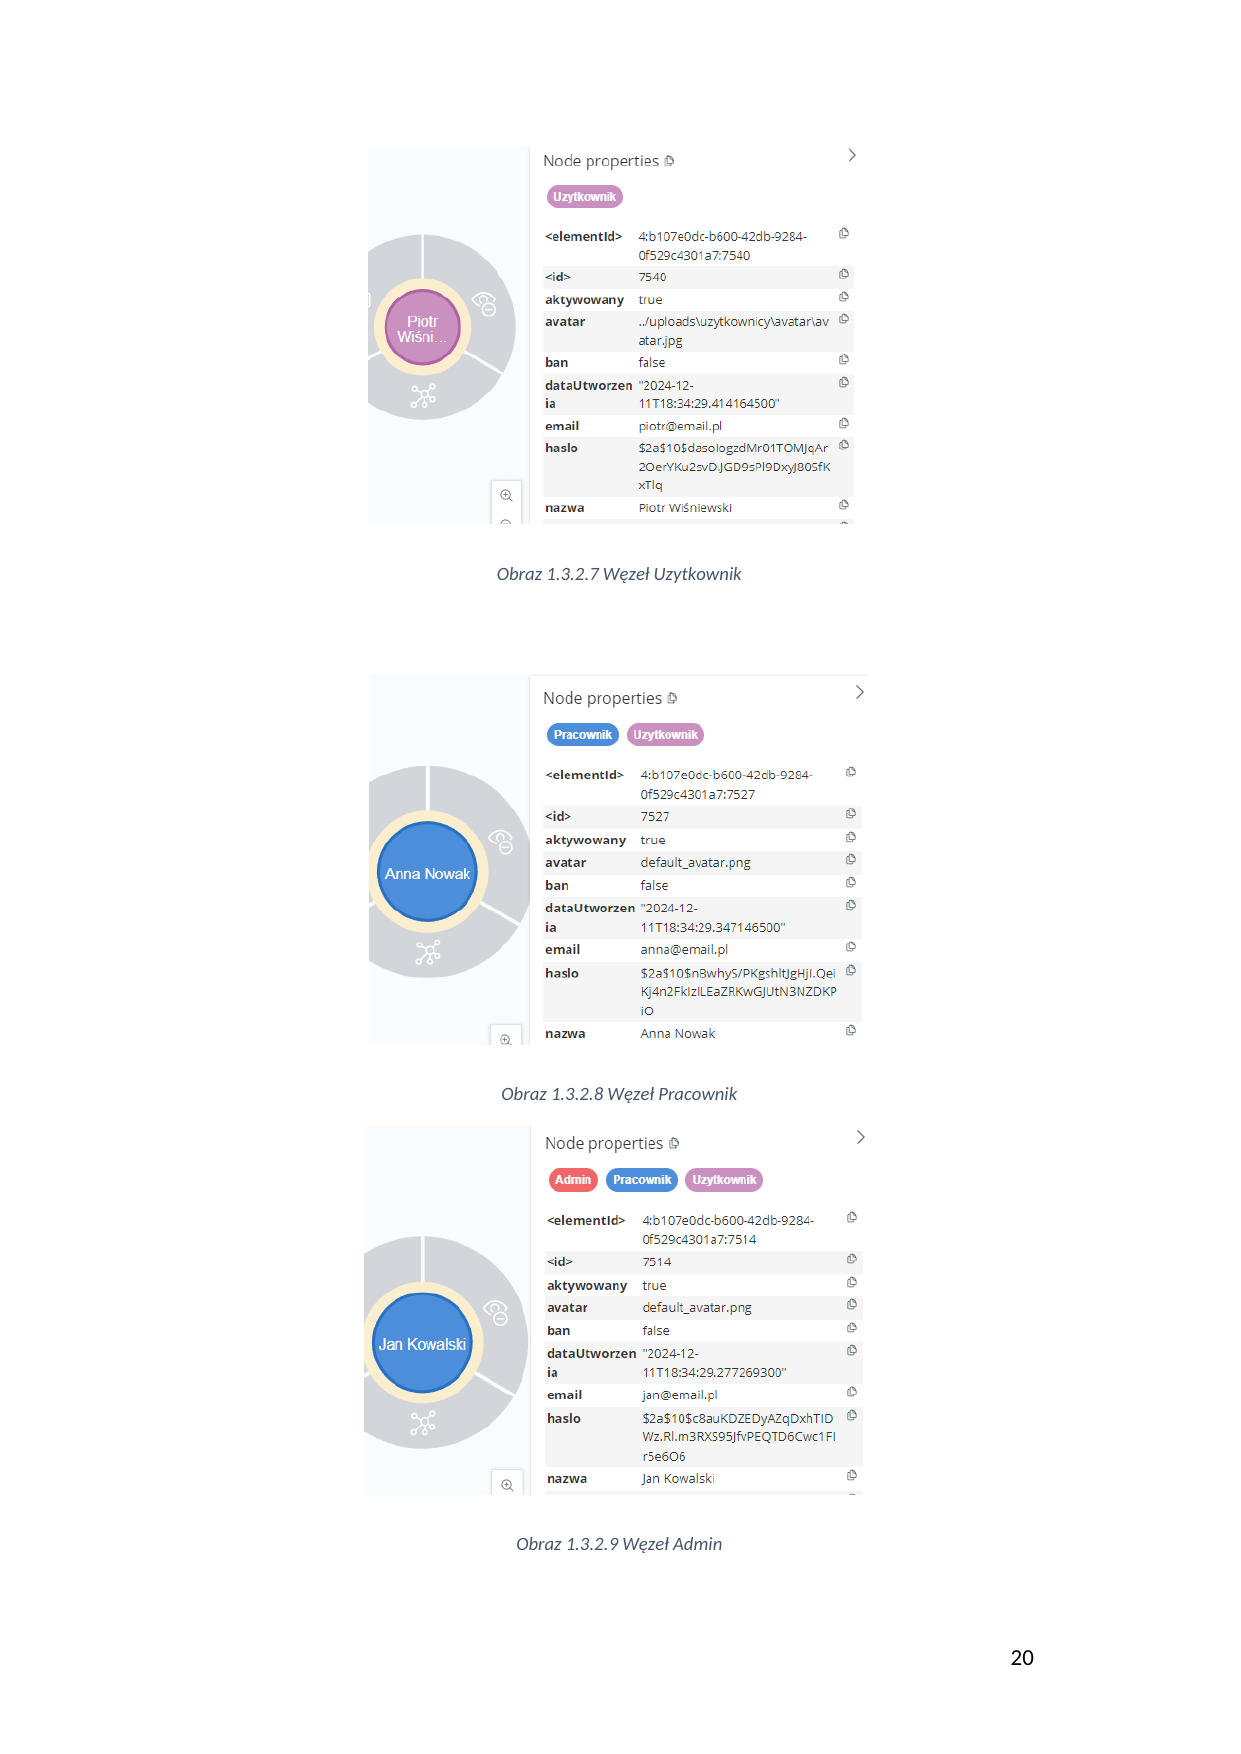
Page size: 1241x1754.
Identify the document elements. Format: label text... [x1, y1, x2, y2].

picture [368, 147, 868, 524]
text Obraz 1.3.2.9 Węzeł Admin [207, 1532, 1033, 1555]
text Obraz 1.3.2.7 Węzeł Uzytkownik [207, 562, 1033, 585]
picture [368, 674, 867, 1045]
picture [364, 1126, 872, 1495]
text Obraz 1.3.2.8 Węzeł Pracownik [207, 1082, 1033, 1105]
